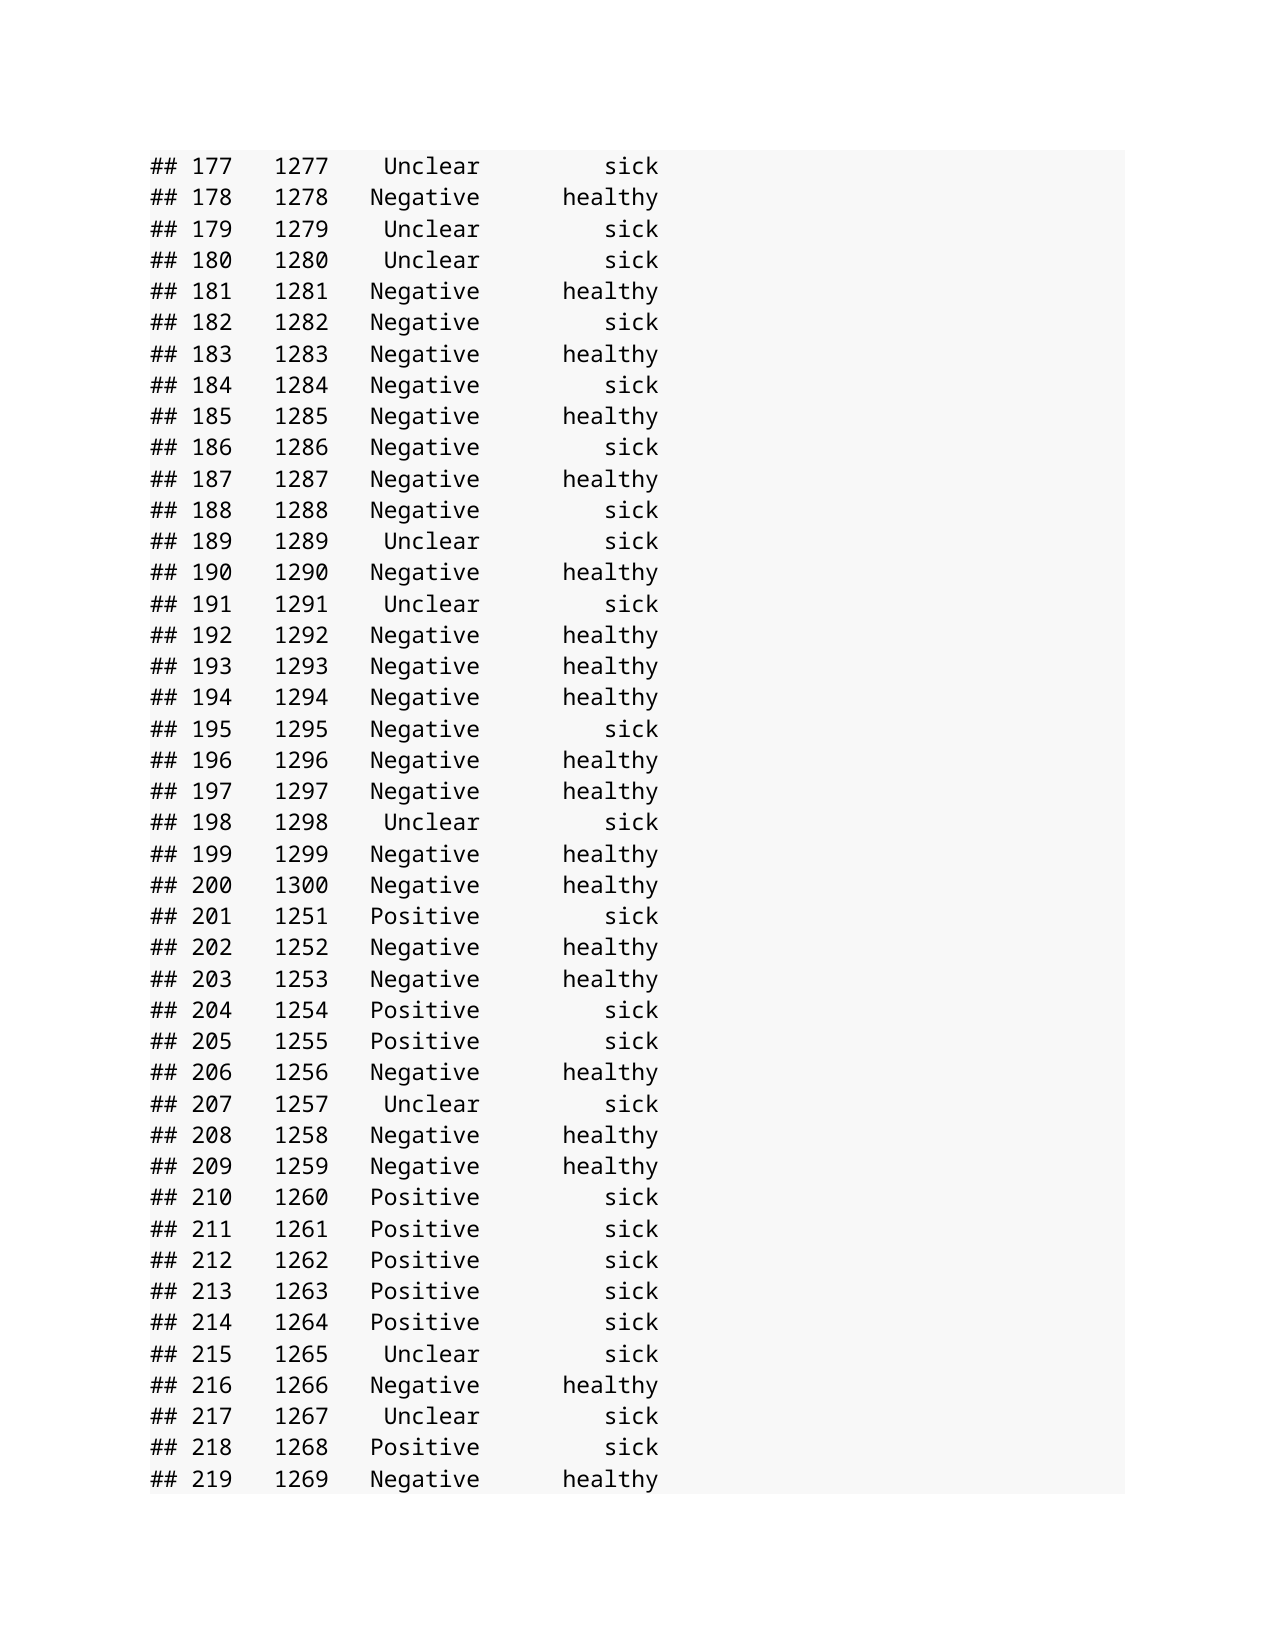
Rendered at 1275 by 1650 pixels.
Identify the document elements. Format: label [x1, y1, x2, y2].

text [150, 150, 1125, 1494]
